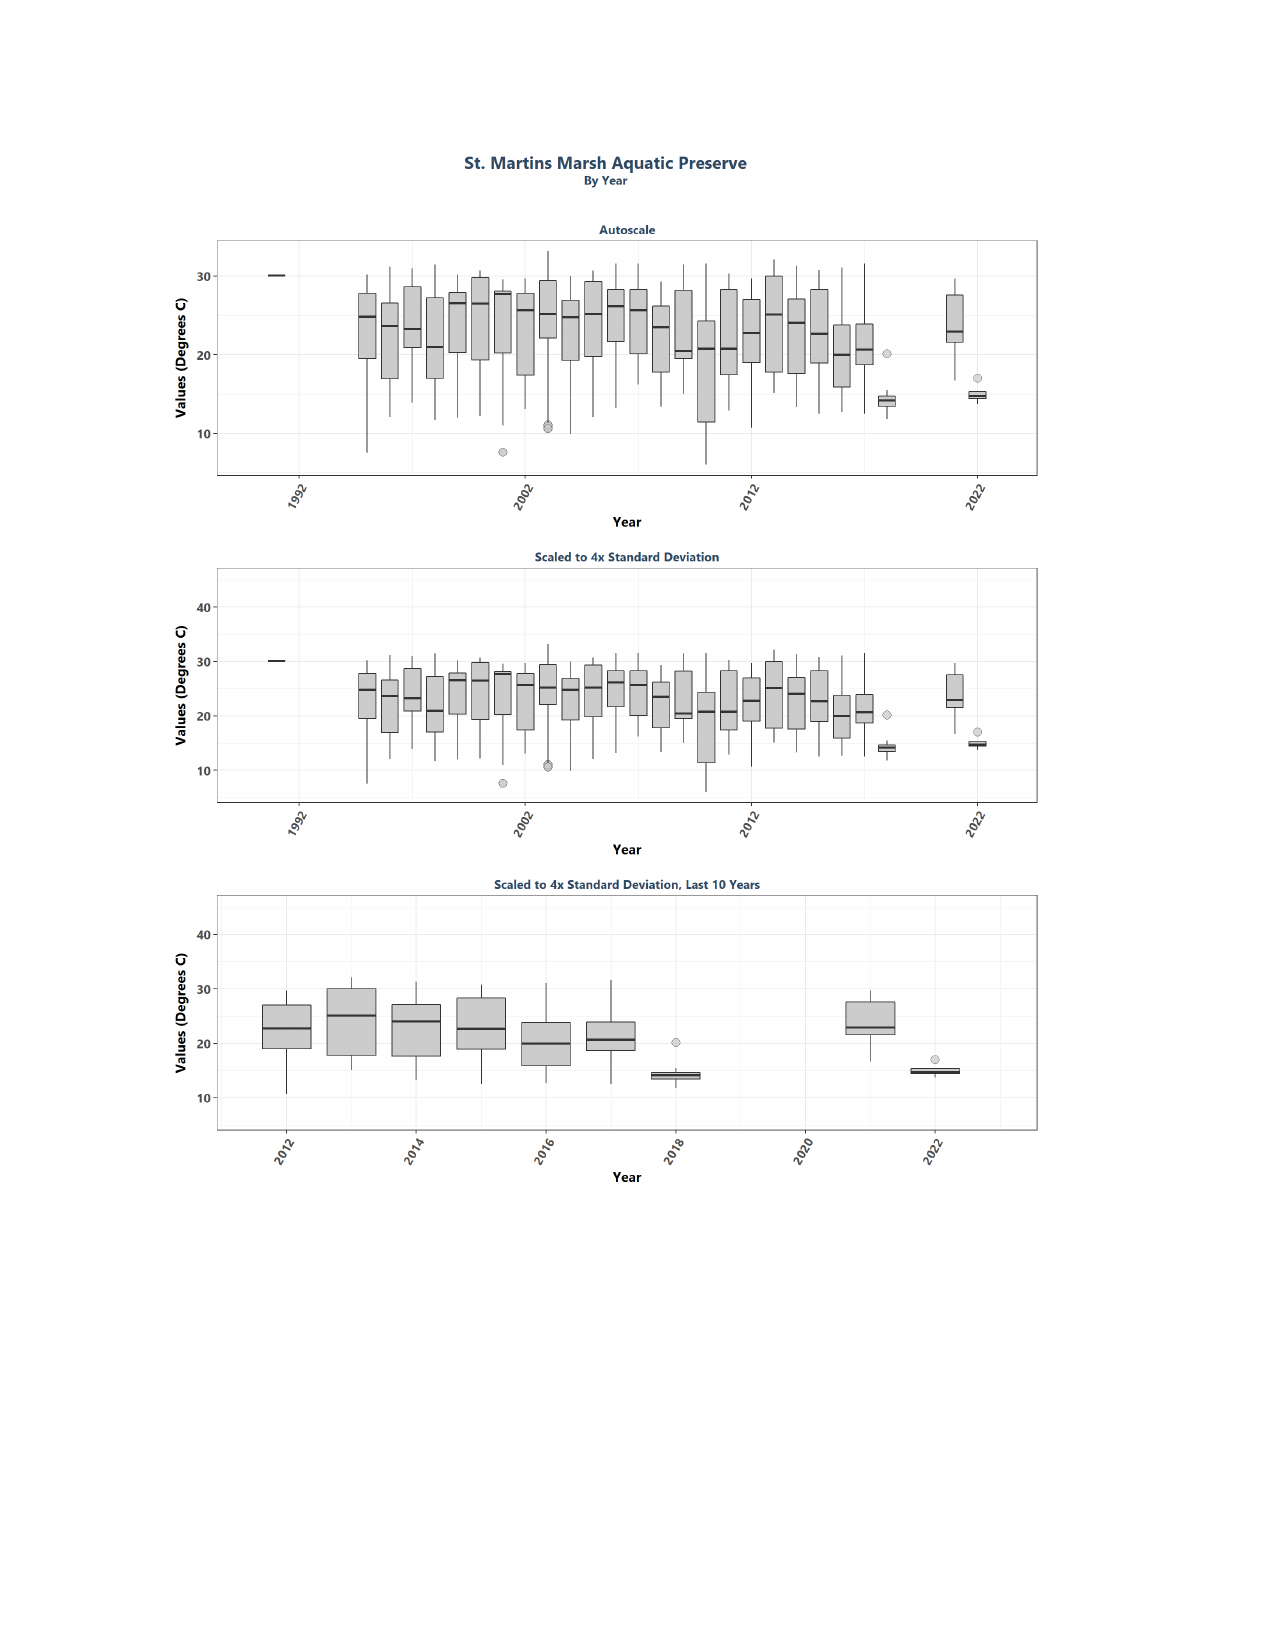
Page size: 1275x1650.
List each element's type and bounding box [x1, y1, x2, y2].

picture [168, 150, 1044, 1200]
